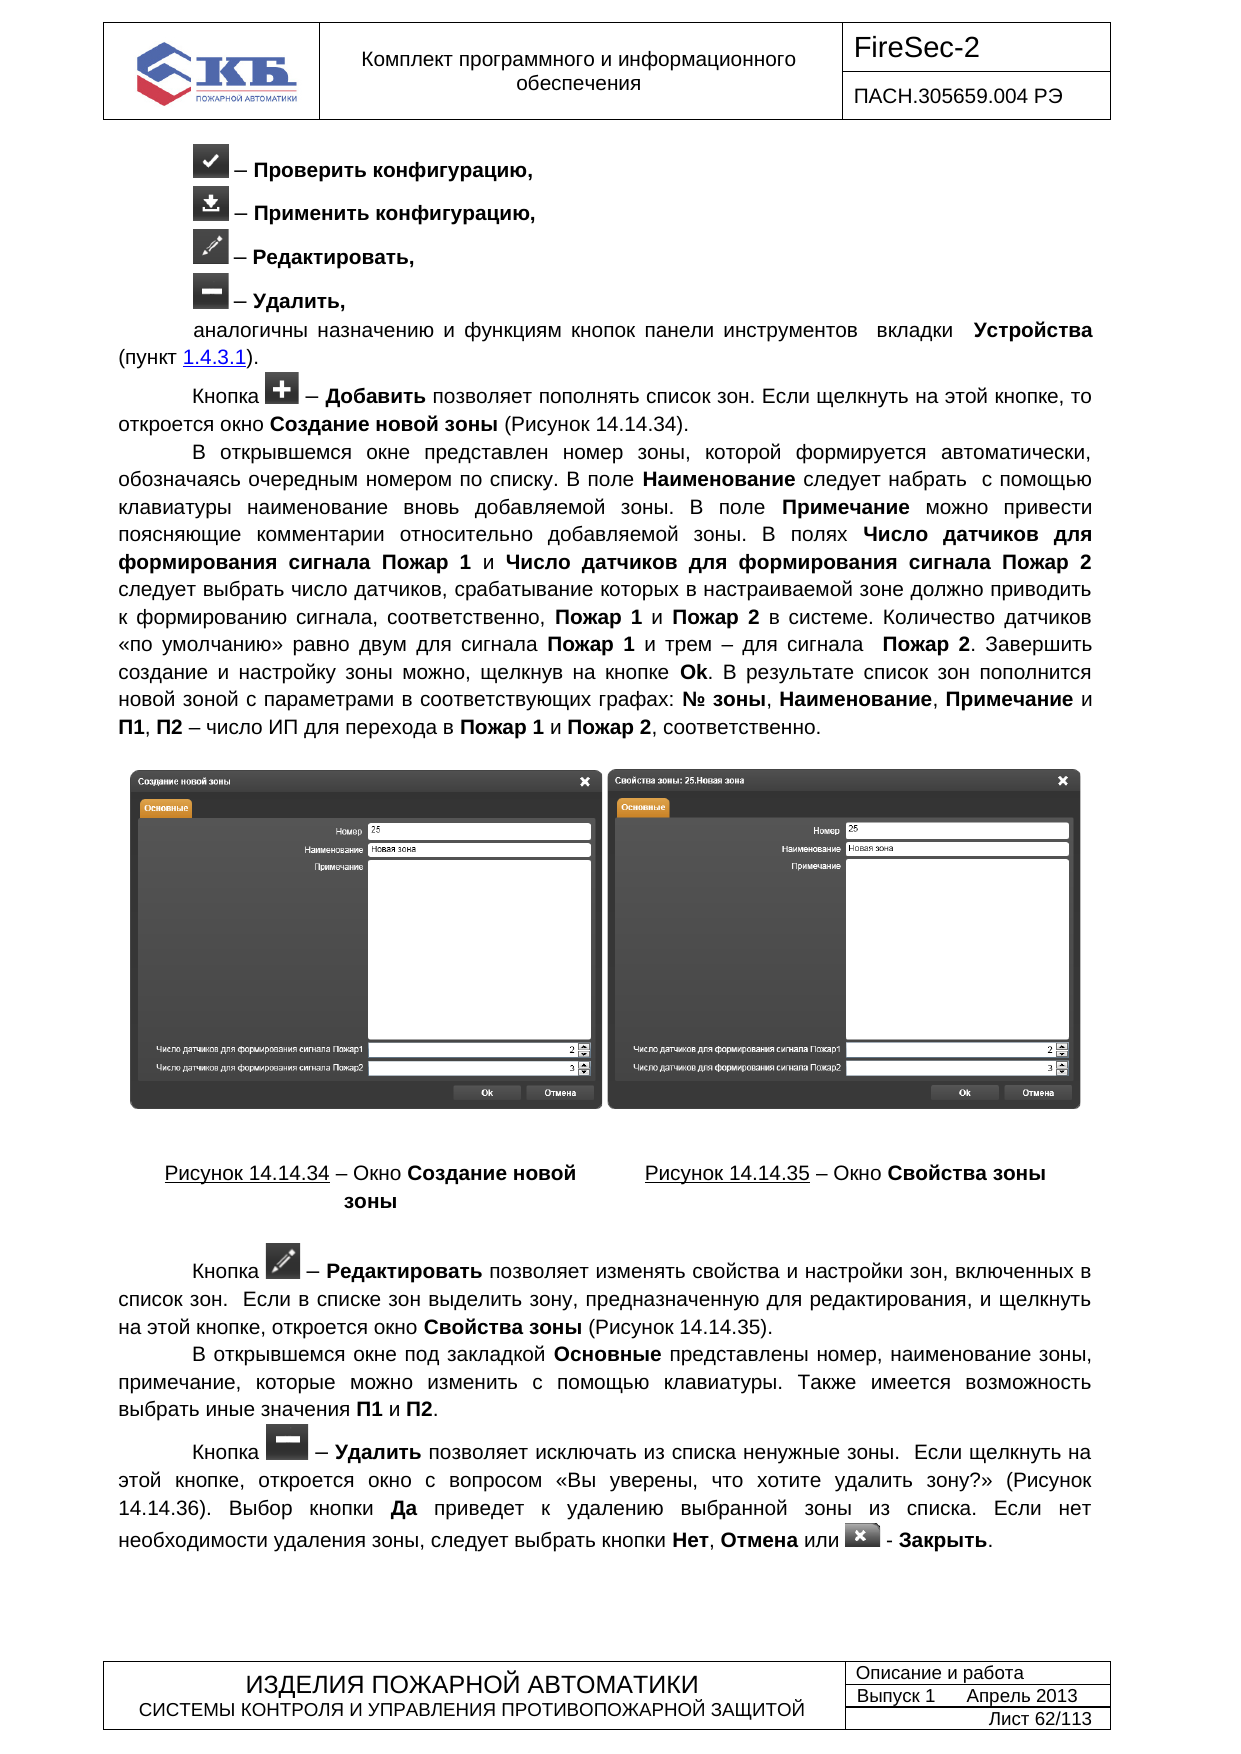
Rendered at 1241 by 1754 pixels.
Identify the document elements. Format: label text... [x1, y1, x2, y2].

list – Редактировать, [118, 229, 1092, 269]
list Кнопка – Удалить позволяет исключать из списка ненужные зоны. Если щелкнуть на этой кнопке, откроется окно с вопросом «Вы уверены, что хотите удалить зону?» (Рисунок 14.14.36). Выбор кнопки Да приведет к удалению выбранной зоны из списка. Если нет необходимости удаления зоны, следует выбрать кнопки Нет, Отмена или - Закрыть. [118, 1424, 1092, 1551]
list В открывшемся окне представлен номер зоны, которой формируется автоматически, обозначаясь очередным номером по списку. В поле Наименование следует набрать с помощью клавиатуры наименование вновь добавляемой зоны. В поле Примечание можно привести поясняющие комментарии относительно добавляемой зоны. В полях Число датчиков для формирования сигнала Пожар 1 и Число датчиков для формирования сигнала Пожар 2 следует выбрать число датчиков, срабатывание которых в настраиваемой зоне должно приводить к формированию сигнала, соответственно, Пожар 1 и Пожар 2 в системе. Количество датчиков «по умолчанию» равно двум для сигнала Пожар 1 и трем – для сигнала Пожар 2. Завершить создание и настройку зоны можно, щелкнув на кнопке Ok. В результате список зон пополнится новой зоной с параметрами в соответствующих графах: № зоны, Наименование, Примечание и П1, П2 – число ИП для перехода в Пожар 1 и Пожар 2, соответственно. [118, 440, 1092, 739]
picture [193, 273, 229, 309]
picture [845, 1523, 881, 1547]
picture [607, 769, 1081, 1109]
picture [193, 186, 229, 221]
picture [265, 372, 299, 404]
picture [193, 229, 229, 264]
table_header Рисунок 14.14.34 – Окно Создание новой зоны [133, 1161, 608, 1216]
list – Проверить конфигурацию, [118, 144, 1092, 182]
picture [130, 770, 603, 1109]
list аналогичны назначению и функциям кнопок панели инструментов вкладки Устройства (пункт 1.4.3.1). [118, 318, 1092, 369]
picture [265, 1243, 301, 1279]
list Кнопка – Редактировать позволяет изменять свойства и настройки зон, включенных в список зон. Если в списке зон выделить зону, предназначенную для редактирования, и щелкнуть на этой кнопке, откроется окно Свойства зоны (Рисунок 14.14.35). [118, 1244, 1092, 1338]
picture [266, 1424, 309, 1460]
picture [133, 34, 310, 115]
list Кнопка – Добавить позволяет пополнять список зон. Если щелкнуть на этой кнопке, то откроется окно Создание новой зоны (Рисунок 14.14.34). [118, 373, 1092, 436]
list – Удалить, [118, 273, 1092, 313]
picture [193, 144, 229, 178]
list В открывшемся окне под закладкой Основные представлены номер, наименование зоны, примечание, которые можно изменить с помощью клавиатуры. Также имеется возможность выбрать иные значения П1 и П2. [118, 1342, 1092, 1421]
table_header Рисунок 14.14.35 – Окно Свойства зоны [608, 1161, 1083, 1216]
list – Применить конфигурацию, [118, 186, 1092, 225]
